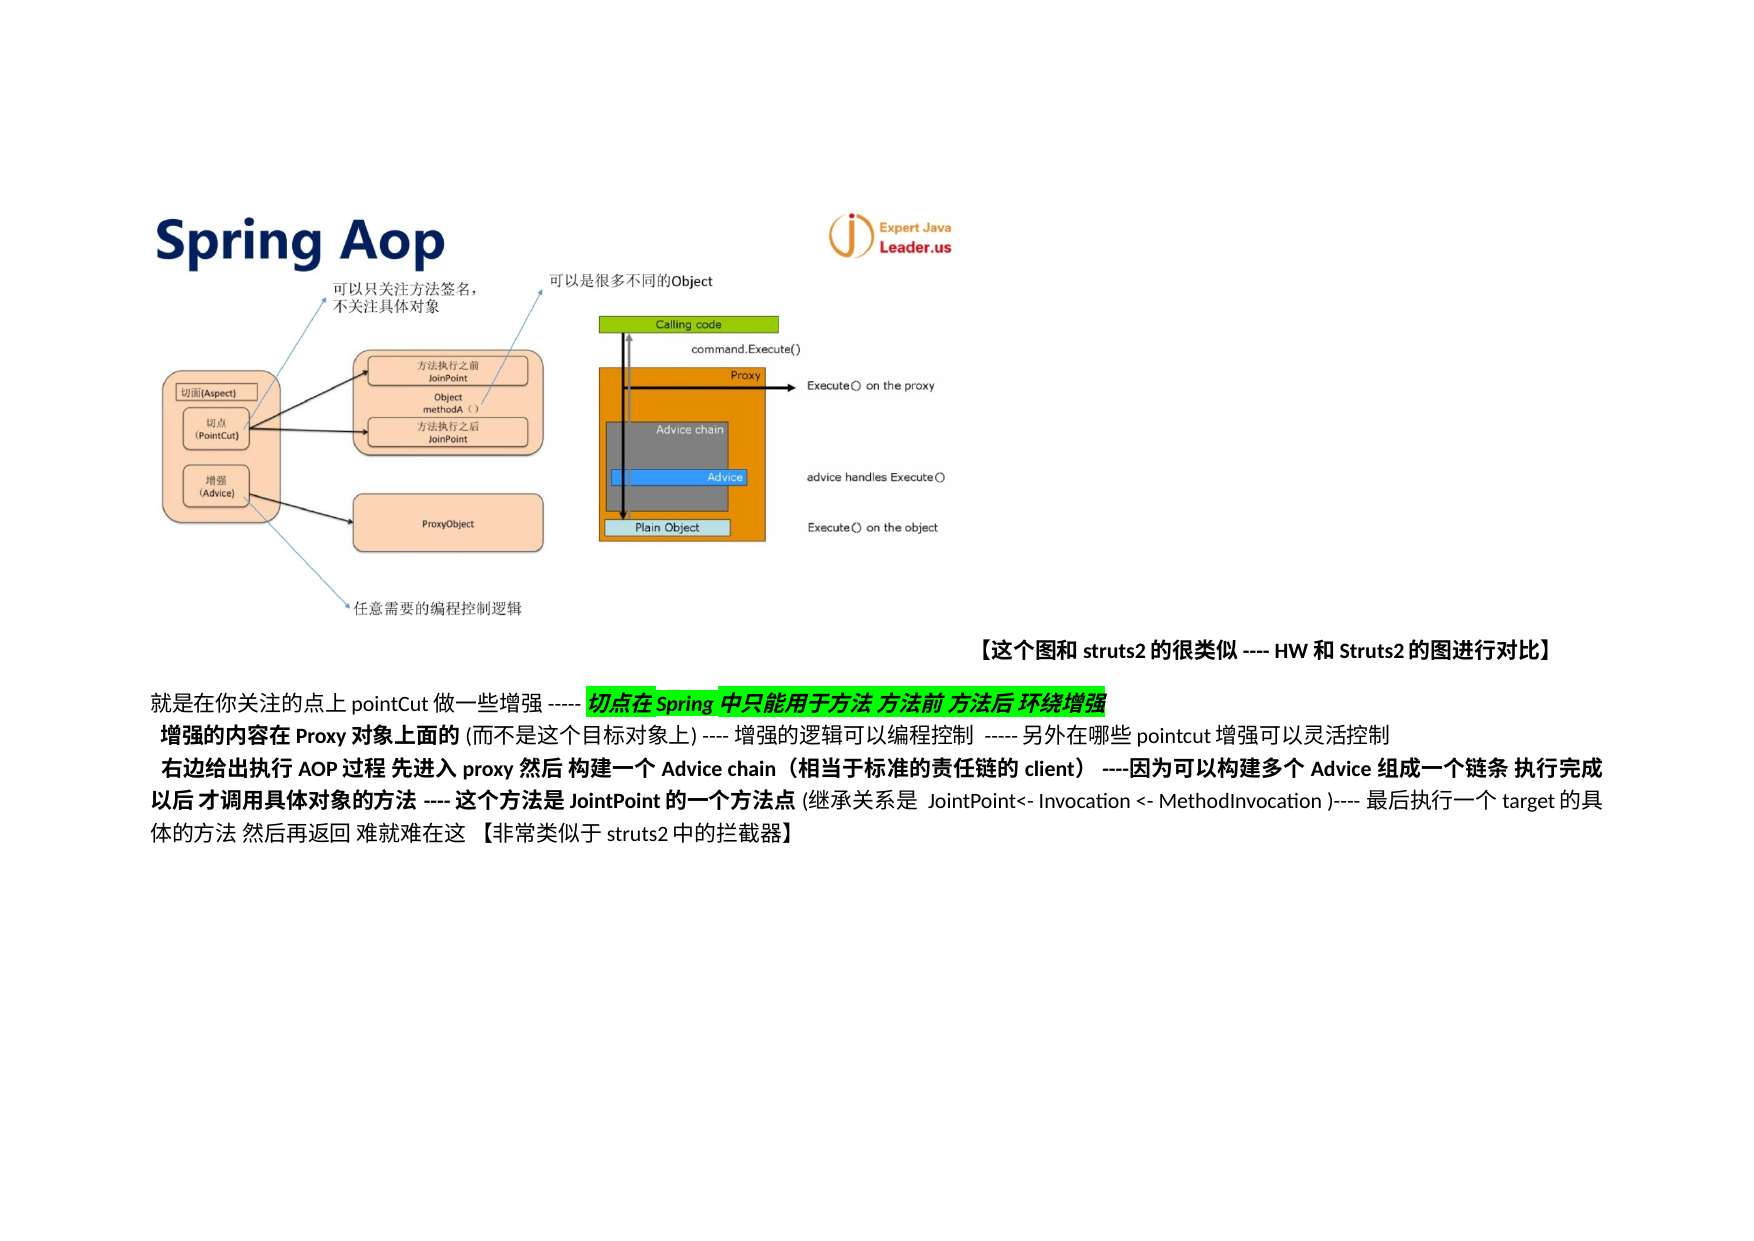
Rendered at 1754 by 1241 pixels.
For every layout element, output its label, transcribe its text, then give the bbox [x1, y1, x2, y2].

text 就是在你关注的点上pointCut 做一些增强 ----- 切点在Spring中只能用于方法 方法前 方法后 环绕增强 [150, 685, 1604, 718]
text 增强的内容在Proxy对象上面的 (而不是这个目标对象上) ---- 增强的逻辑可以编程控制 ----- 另外在哪些pointcut增强可以灵活控制 [150, 718, 1604, 750]
text 右边给出执行AOP过程 先进入proxy 然后 构建一个Advice chain（相当于标准的责任链的client） ----因为可以构建多个Advice 组成一个链条 执行完成以后 才调用具体对象的方法 ---- 这个方法是JointPoint的一个方法点 (继承关系是 JointPoint<- Invocation <- MethodInvocation )---- 最后执行一个target的具体的方法 然后再返回 难就难在这 【非常类似于struts2中的拦截器】 [150, 750, 1604, 848]
picture [150, 197, 969, 659]
